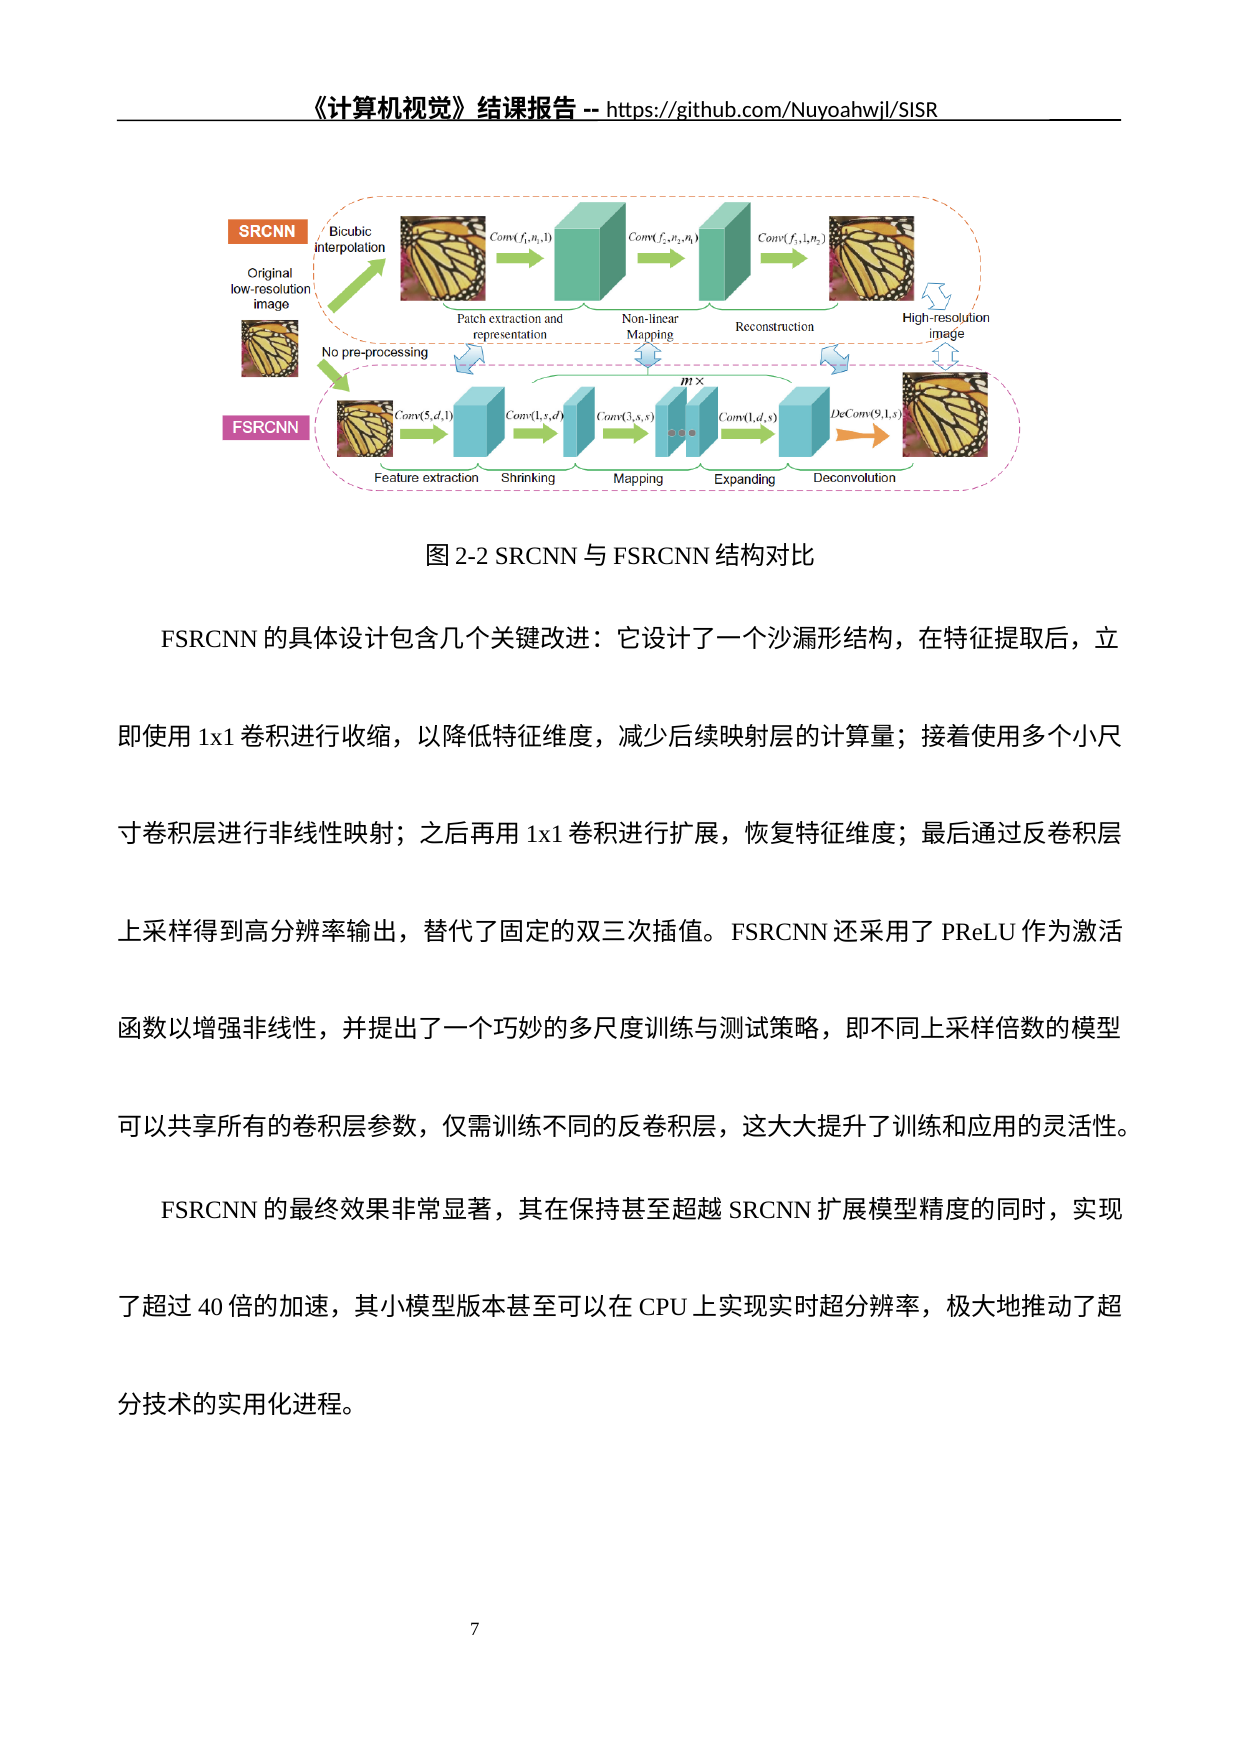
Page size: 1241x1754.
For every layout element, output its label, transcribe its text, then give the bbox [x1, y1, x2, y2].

text 图2-2 SRCNN与FSRCNN结构对比 [117, 521, 1123, 586]
text FSRCNN的最终效果非常显著，其在保持甚至超越SRCNN扩展模型精度的同时，实现了超过40倍的加速，其小模型版本甚至可以在CPU上实现实时超分辨率，极大地推动了超分技术的实用化进程。 [117, 1175, 1123, 1435]
text FSRCNN的具体设计包含几个关键改进：它设计了一个沙漏形结构，在特征提取后，立即使用1x1卷积进行收缩，以降低特征维度，减少后续映射层的计算量；接着使用多个小尺寸卷积层进行非线性映射；之后再用1x1卷积进行扩展，恢复特征维度；最后通过反卷积层上采样得到高分辨率输出，替代了固定的双三次插值。FSRCNN还采用了PReLU作为激活函数以增强非线性，并提出了一个巧妙的多尺度训练与测试策略，即不同上采样倍数的模型可以共享所有的卷积层参数，仅需训练不同的反卷积层，这大大提升了训练和应用的灵活性。 [117, 604, 1123, 1157]
picture [206, 181, 1034, 507]
